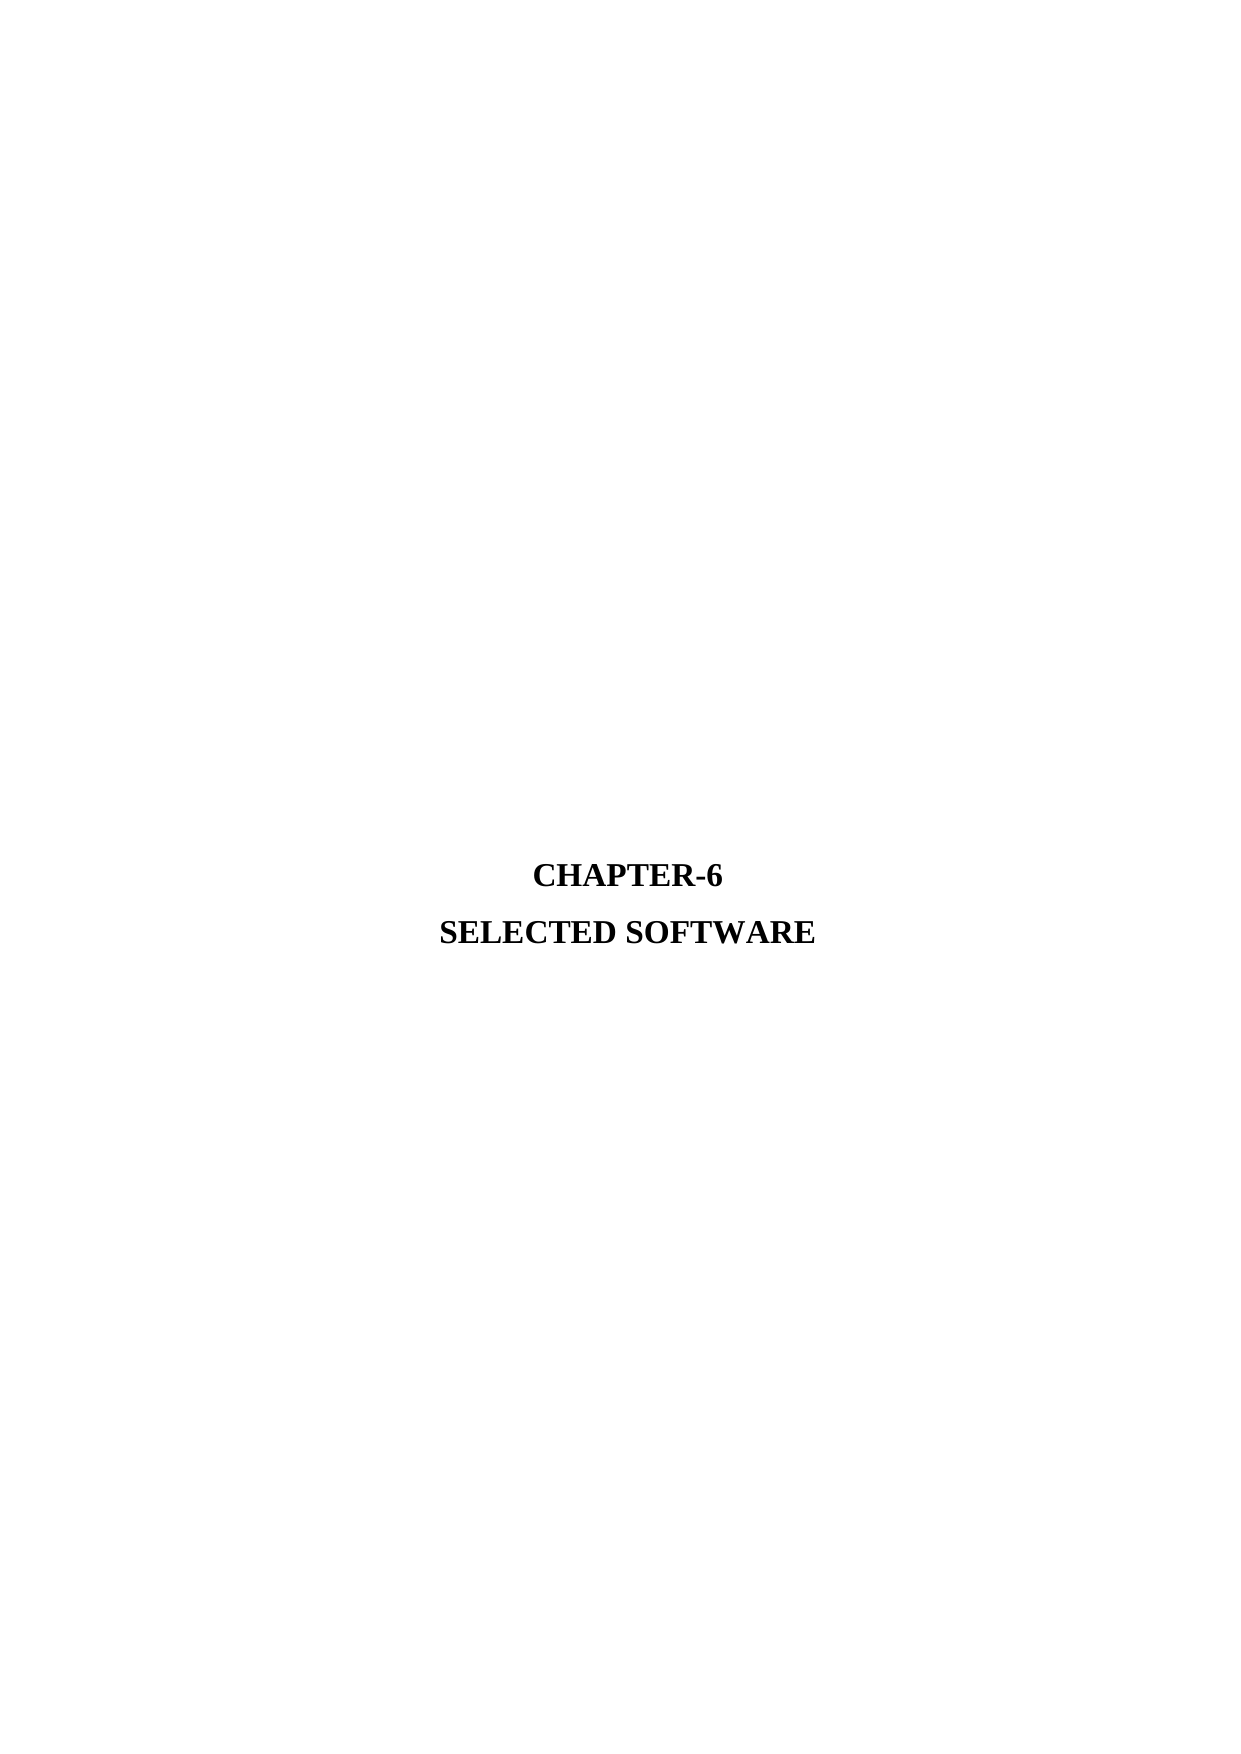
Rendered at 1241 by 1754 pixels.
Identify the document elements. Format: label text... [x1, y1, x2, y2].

subtitle Selected Software [74, 913, 1181, 951]
subtitle CHAPTER-6 [74, 855, 1181, 894]
